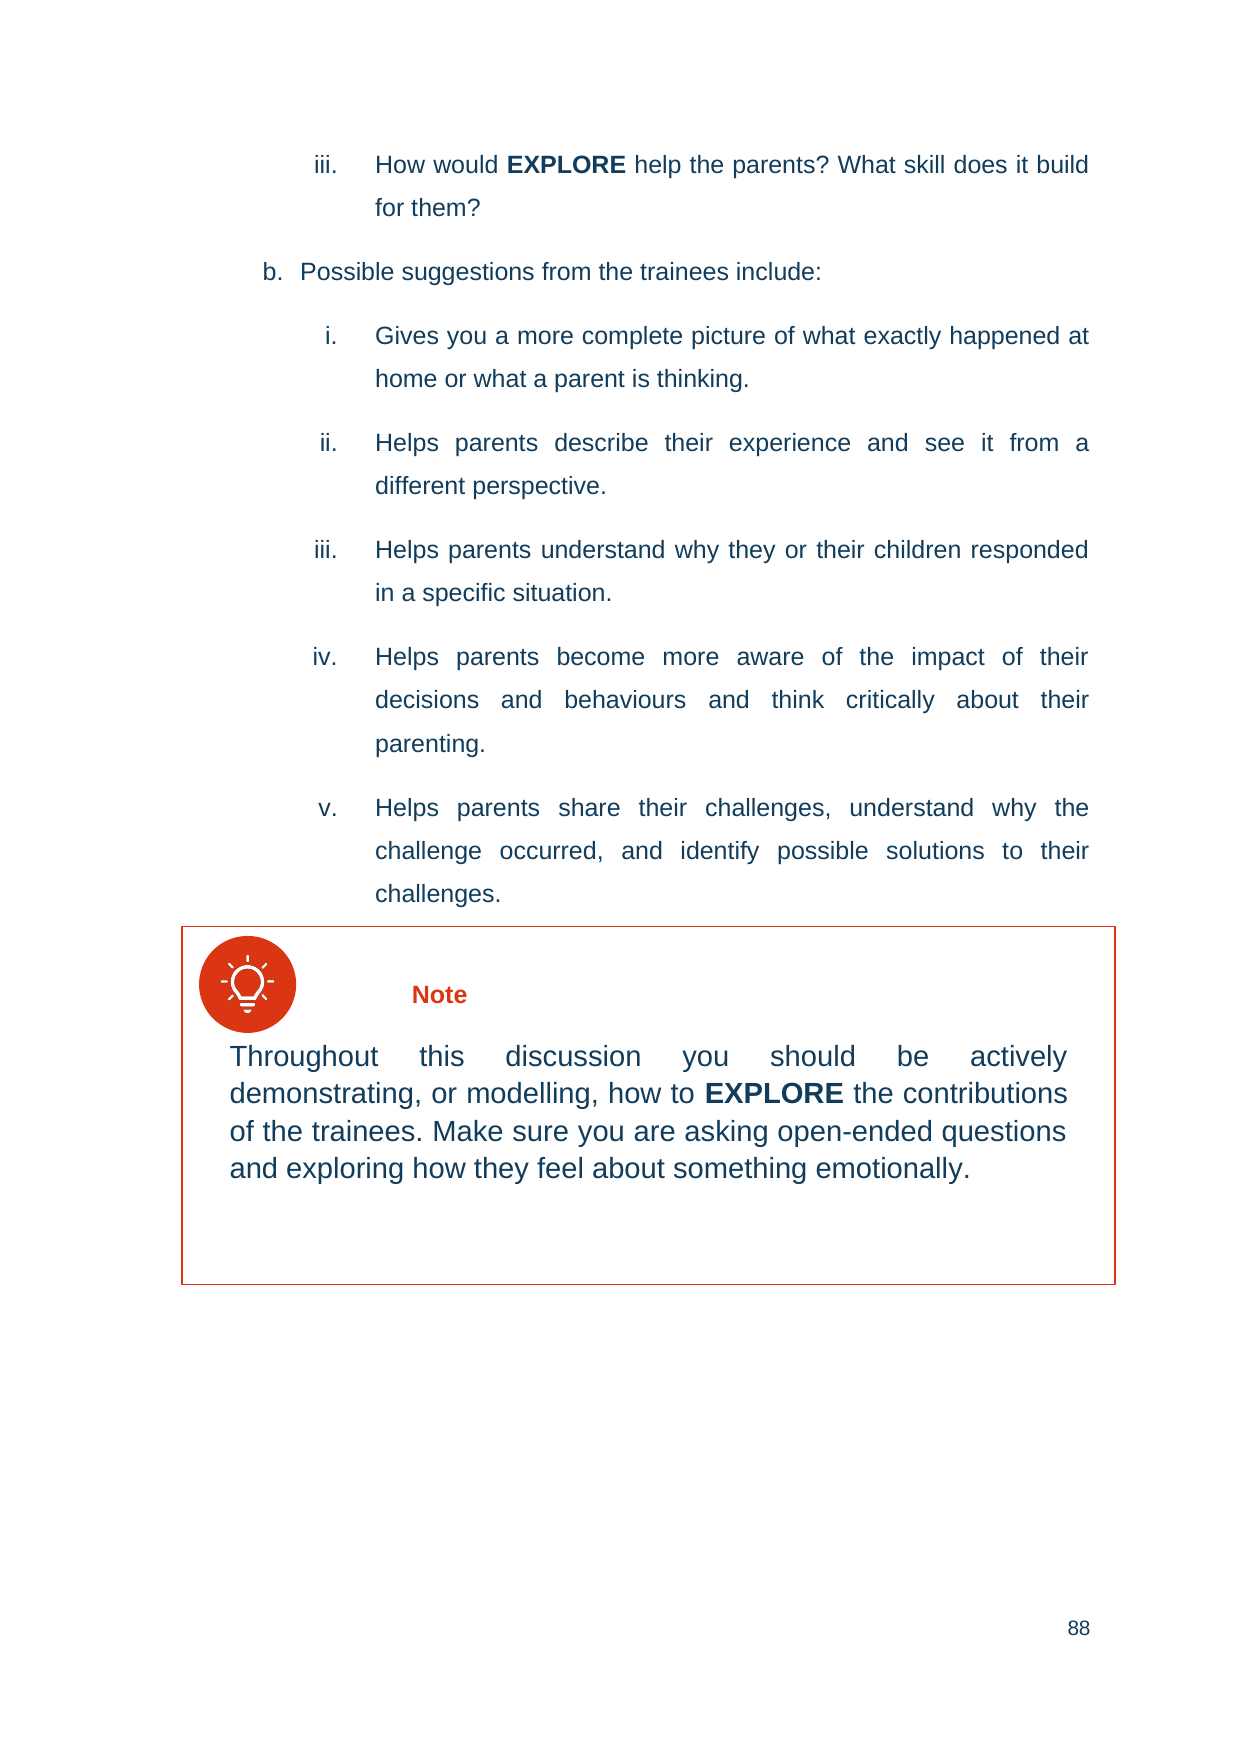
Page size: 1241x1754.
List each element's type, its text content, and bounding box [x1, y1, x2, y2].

list Helps parents share their challenges, understand why the challenge occurred, and identify possible solutions to their challenges. [337, 792, 1090, 907]
list Gives you a more complete picture of what exactly happened at home or what a parent is thinking. [337, 321, 1090, 393]
list Helps parents describe their experience and see it from a different perspective. [337, 428, 1090, 500]
list Possible suggestions from the trainees include: [262, 257, 1090, 286]
list How would EXPLORE help the parents? What skill does it build for them? [337, 150, 1090, 222]
list Helps parents understand why they or their children responded in a specific situation. [337, 535, 1090, 607]
picture [215, 952, 280, 1017]
list Helps parents become more aware of the impact of their decisions and behaviours and think critically about their parenting. [337, 642, 1090, 757]
